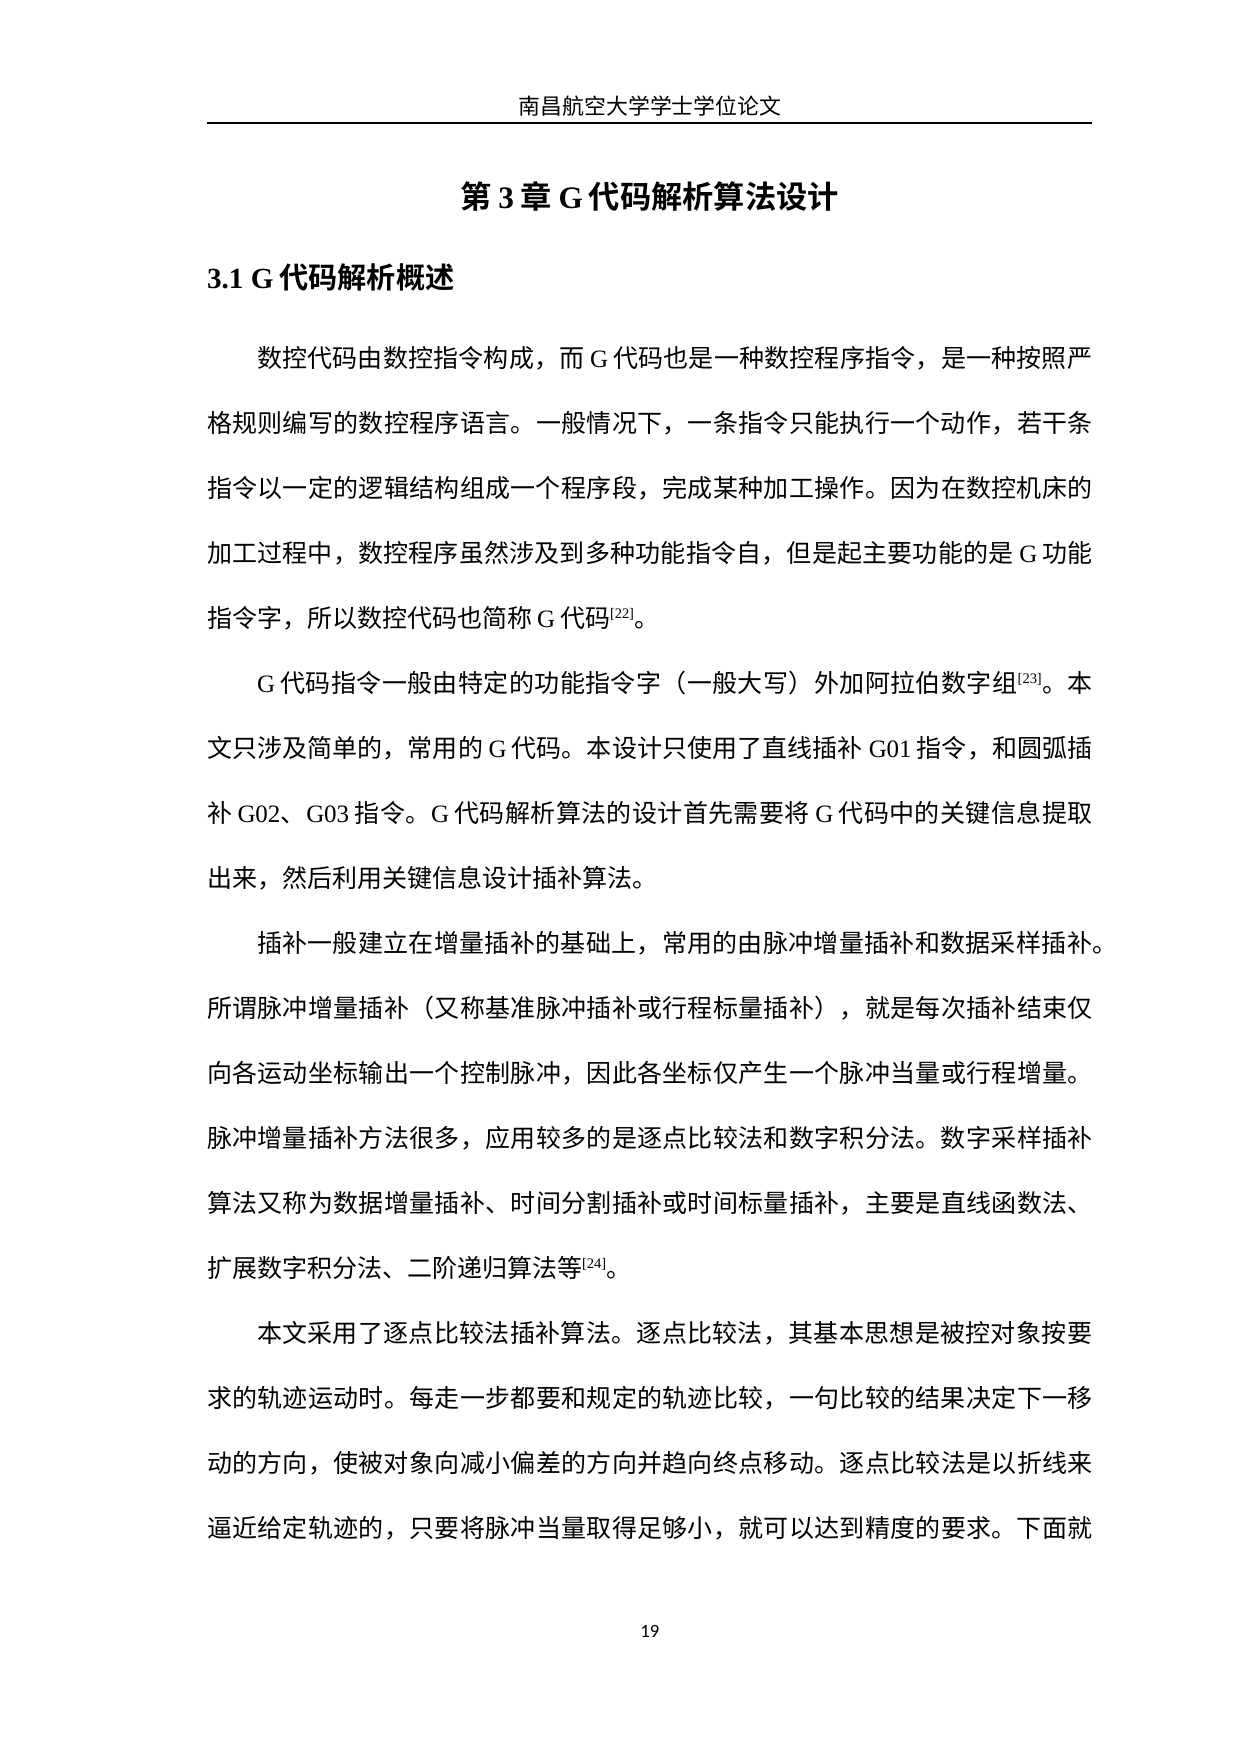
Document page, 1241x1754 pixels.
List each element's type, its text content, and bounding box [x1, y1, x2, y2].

text 插补一般建立在增量插补的基础上，常用的由脉冲增量插补和数据采样插补。所谓脉冲增量插补（又称基准脉冲插补或行程标量插补），就是每次插补结束仅向各运动坐标输出一个控制脉冲，因此各坐标仅产生一个脉冲当量或行程增量。脉冲增量插补方法很多，应用较多的是逐点比较法和数字积分法。数字采样插补算法又称为数据增量插补、时间分割插补或时间标量插补，主要是直线函数法、扩展数字积分法、二阶递归算法等[24]。 [207, 909, 1092, 1299]
text 数控代码由数控指令构成，而G代码也是一种数控程序指令，是一种按照严格规则编写的数控程序语言。一般情况下，一条指令只能执行一个动作，若干条指令以一定的逻辑结构组成一个程序段，完成某种加工操作。因为在数控机床的加工过程中，数控程序虽然涉及到多种功能指令自，但是起主要功能的是G功能指令字，所以数控代码也简称G代码[22]。 [207, 324, 1092, 649]
text G代码指令一般由特定的功能指令字（一般大写）外加阿拉伯数字组[23]。本文只涉及简单的，常用的G代码。本设计只使用了直线插补G01指令，和圆弧插补G02、G03指令。G代码解析算法的设计首先需要将G代码中的关键信息提取出来，然后利用关键信息设计插补算法。 [207, 649, 1092, 909]
subtitle 第3章 G代码解析算法设计 [207, 162, 1092, 227]
subtitle 3.1 G代码解析概述 [207, 243, 1092, 308]
